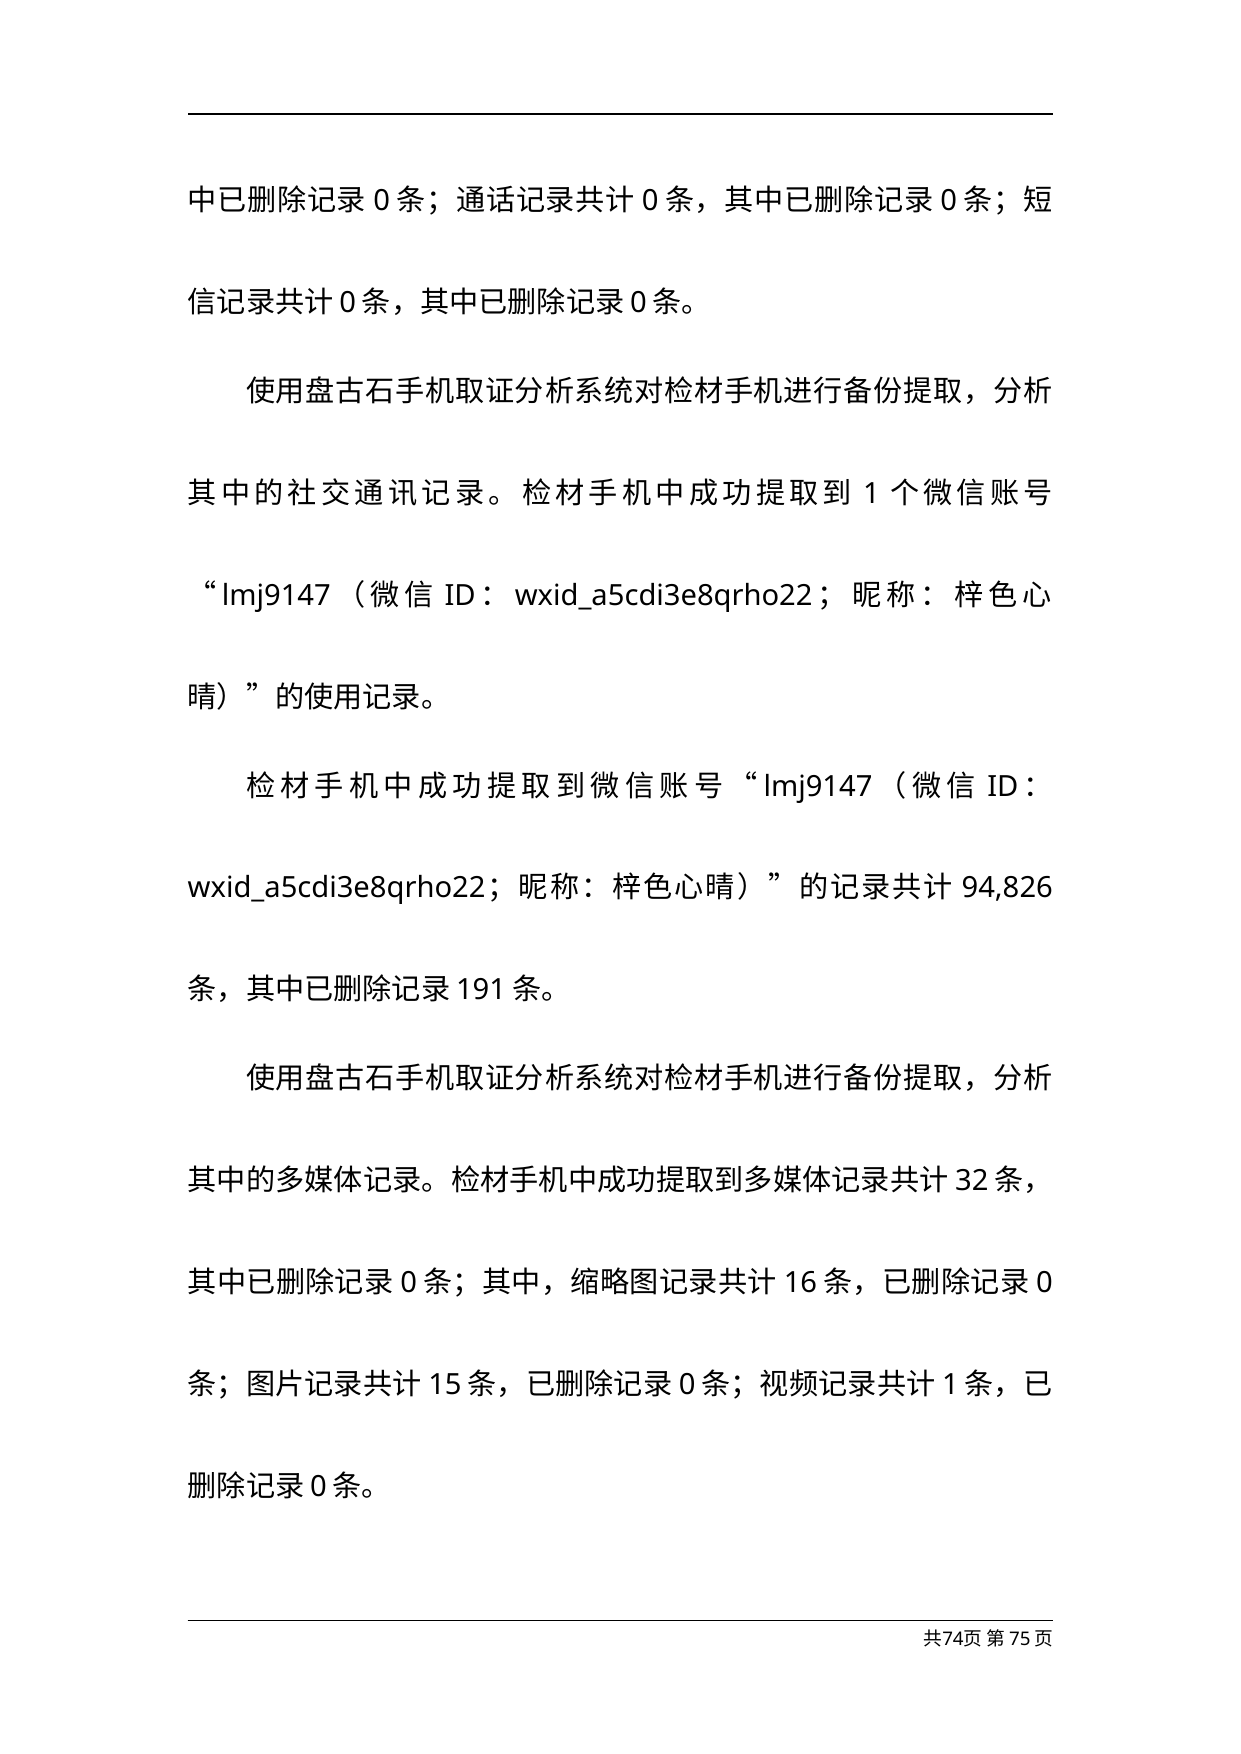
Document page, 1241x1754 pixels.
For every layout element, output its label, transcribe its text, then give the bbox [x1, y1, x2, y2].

text 使用盘古石手机取证分析系统对检材手机进行备份提取，分析其中的多媒体记录。检材手机中成功提取到多媒体记录共计32条，其中已删除记录0条；其中，缩略图记录共计16条，已删除记录0条；图片记录共计15条，已删除记录0条；视频记录共计1条，已删除记录0条。 [187, 1042, 1053, 1518]
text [187, 164, 1053, 334]
text 检材手机中成功提取到微信账号“lmj9147（微信ID：wxid_a5cdi3e8qrho22；昵称：梓色心晴）”的记录共计94,826条，其中已删除记录191条。 [187, 749, 1053, 1021]
text 使用盘古石手机取证分析系统对检材手机进行备份提取，分析其中的社交通讯记录。检材手机中成功提取到1个微信账号“lmj9147（微信ID：wxid_a5cdi3e8qrho22；昵称：梓色心晴）”的使用记录。 [187, 355, 1053, 728]
